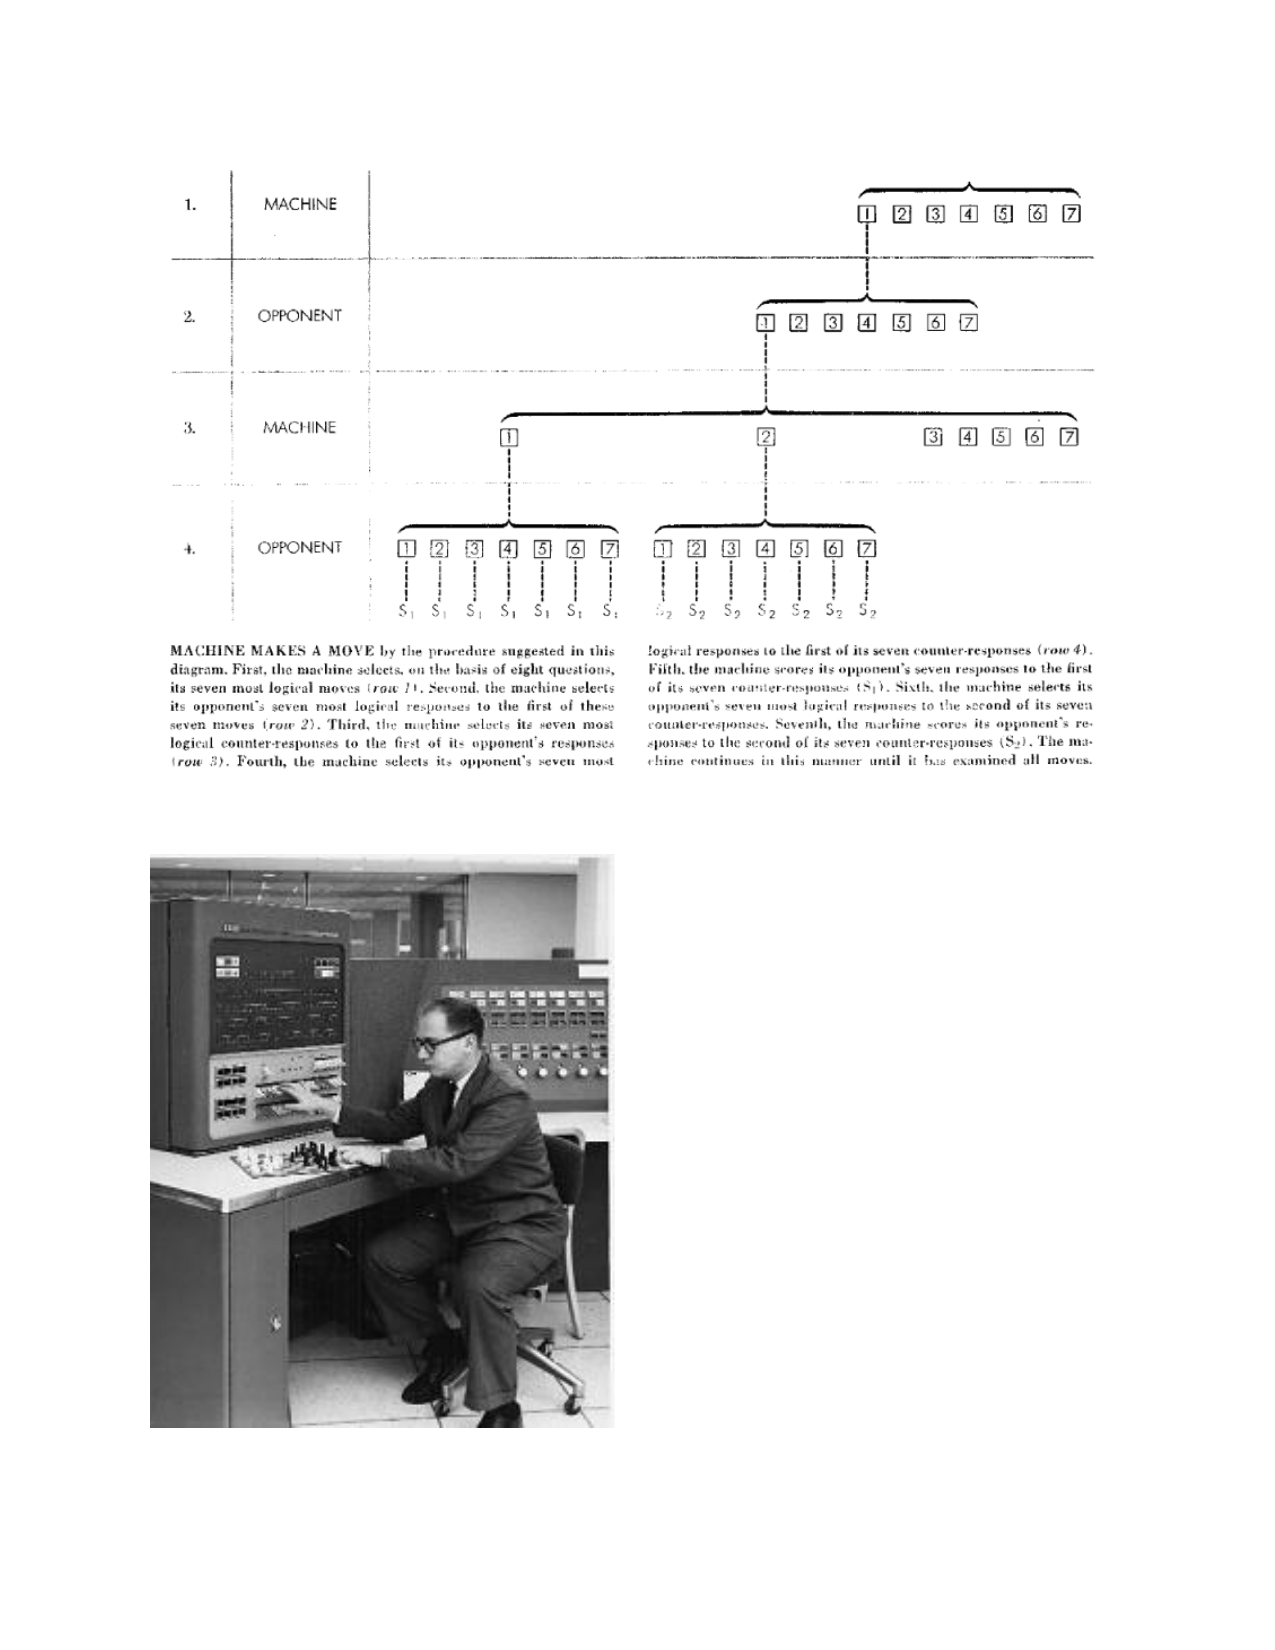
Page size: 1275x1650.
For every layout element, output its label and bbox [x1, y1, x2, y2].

picture [150, 854, 615, 1428]
picture [150, 150, 1125, 781]
